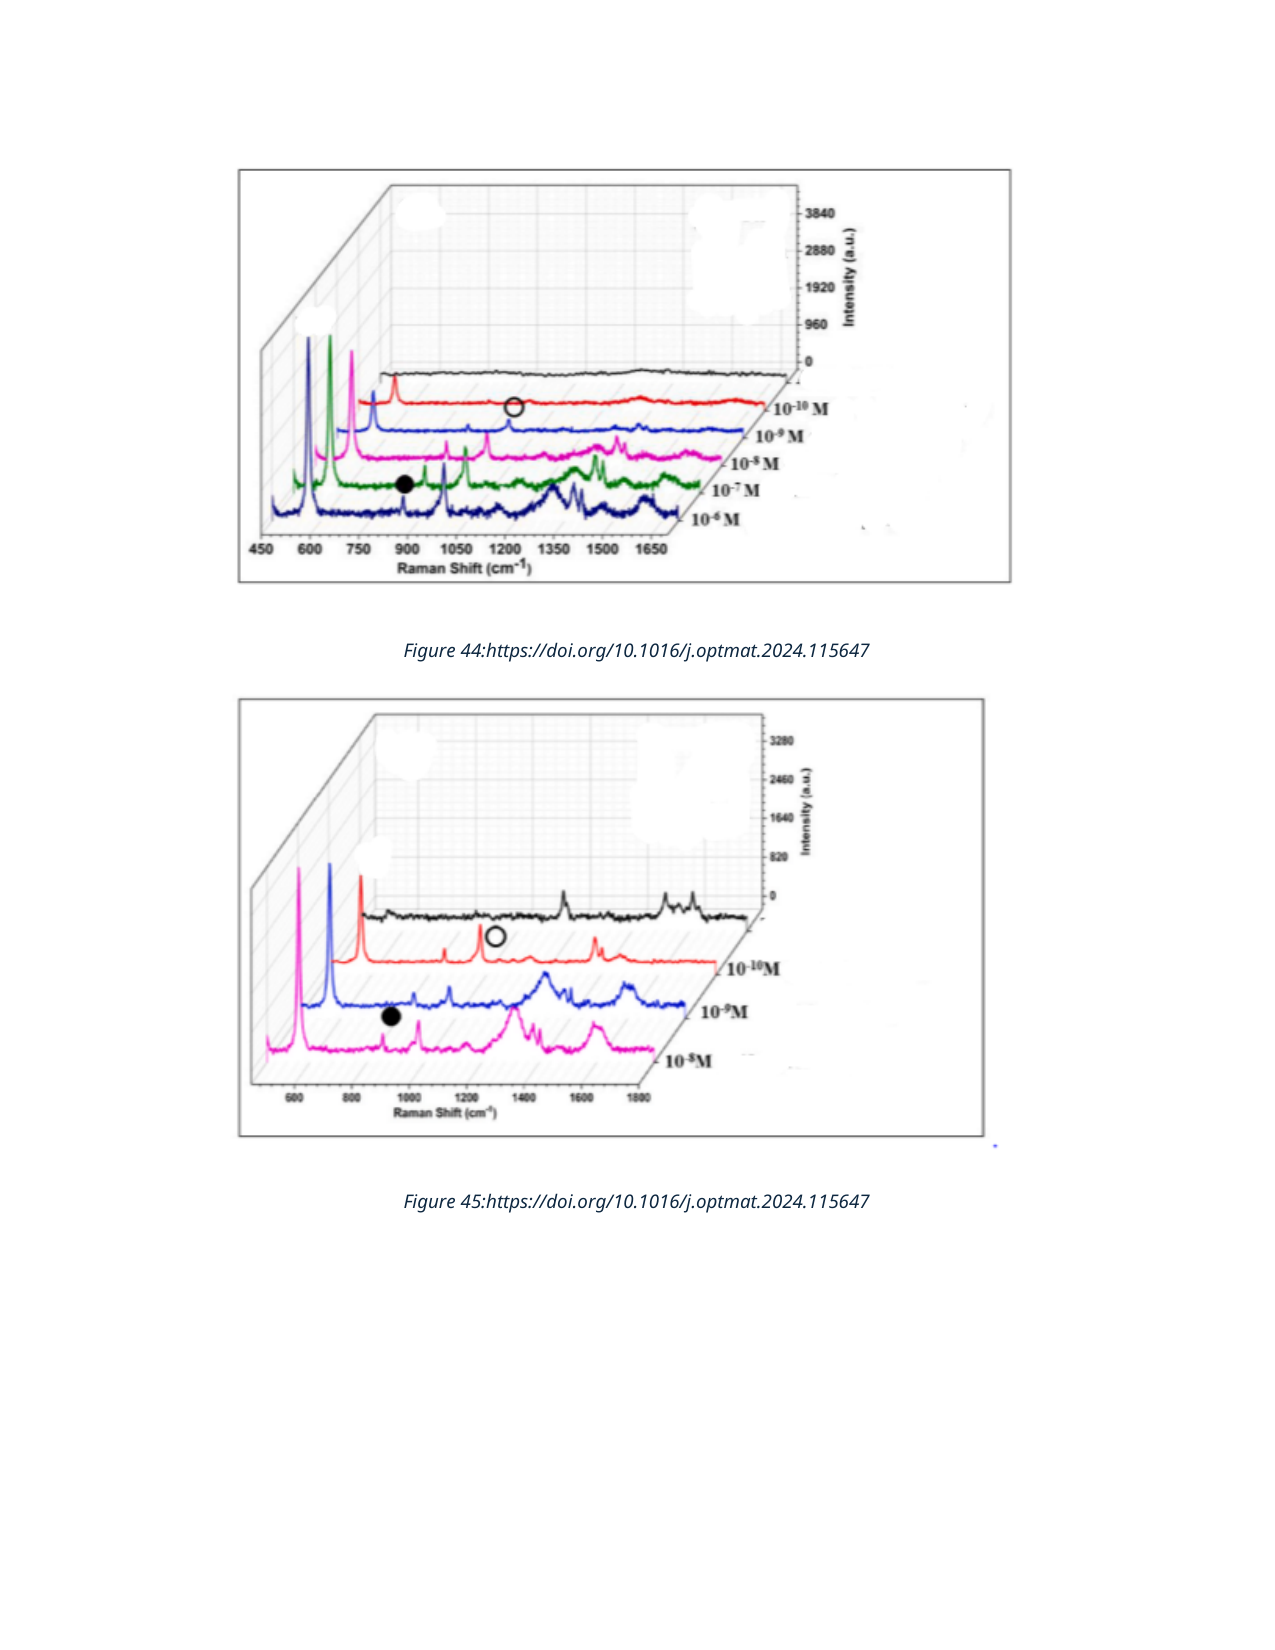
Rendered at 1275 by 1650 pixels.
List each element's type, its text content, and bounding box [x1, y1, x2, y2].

picture [219, 150, 1056, 616]
picture [214, 683, 1061, 1167]
text Figure 44:https://doi.org/10.1016/j.optmat.2024.115647 [150, 637, 1125, 663]
text Figure 45:https://doi.org/10.1016/j.optmat.2024.115647 [150, 1188, 1125, 1214]
